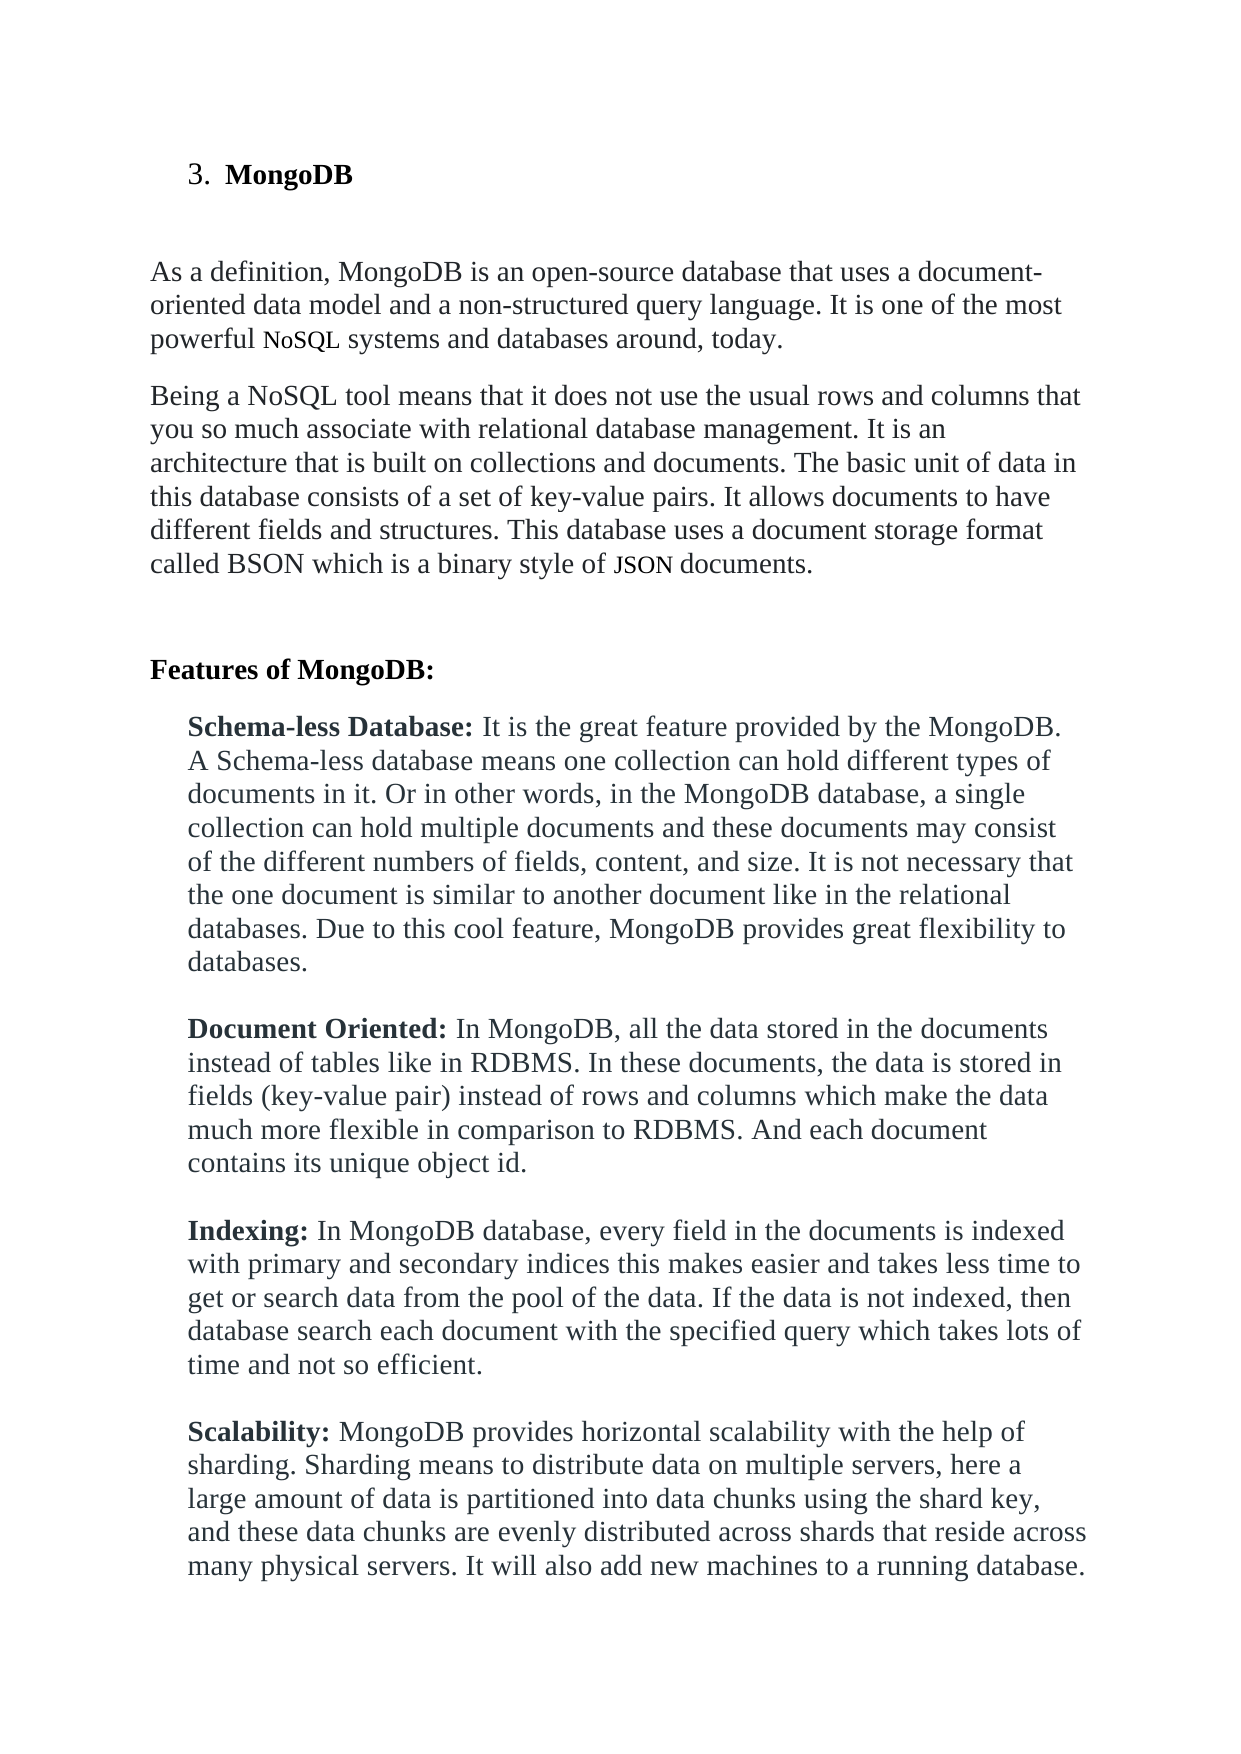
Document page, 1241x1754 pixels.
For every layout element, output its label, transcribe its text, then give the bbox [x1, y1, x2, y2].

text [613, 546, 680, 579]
text Features of MongoDB: [150, 652, 1090, 686]
text As a definition, MongoDB is an open-source database that uses a document-oriented data model and a non-structured query language. It is one of the most powerful NoSQL systems and databases around, today. [150, 254, 1090, 354]
text Scalability: MongoDB provides horizontal scalability with the help of sharding. Sharding means to distribute data on multiple servers, here a large amount of data is partitioned into data chunks using the shard key, and these data chunks are evenly distributed across shards that reside across many physical servers. It will also add new machines to a running database. [187, 1414, 1090, 1582]
text Being a NoSQL tool means that it does not use the usual rows and columns that you so much associate with relational database management. It is an architecture that is built on collections and documents. The basic unit of data in this database consists of a set of key-value pairs. It allows documents to have different fields and structures. This database uses a document storage format called BSON which is a binary style of JSON documents. [813, 378, 1090, 579]
list MongoDB [187, 150, 1090, 191]
text Schema-less Database: It is the great feature provided by the MongoDB. A Schema-less database means one collection can hold different types of documents in it. Or in other words, in the MongoDB database, a single collection can hold multiple documents and these documents may consist of the different numbers of fields, content, and size. It is not necessary that the one document is similar to another document like in the relational databases. Due to this cool feature, MongoDB provides great flexibility to databases. [187, 709, 1090, 978]
text Document Oriented: In MongoDB, all the data stored in the documents instead of tables like in RDBMS. In these documents, the data is stored in fields (key-value pair) instead of rows and columns which make the data much more flexible in comparison to RDBMS. And each document contains its unique object id. [187, 1011, 1090, 1179]
text Indexing: In MongoDB database, every field in the documents is indexed with primary and secondary indices this makes easier and takes less time to get or search data from the pool of the data. If the data is not indexed, then database search each document with the specified query which takes lots of time and not so efficient. [187, 1213, 1090, 1380]
